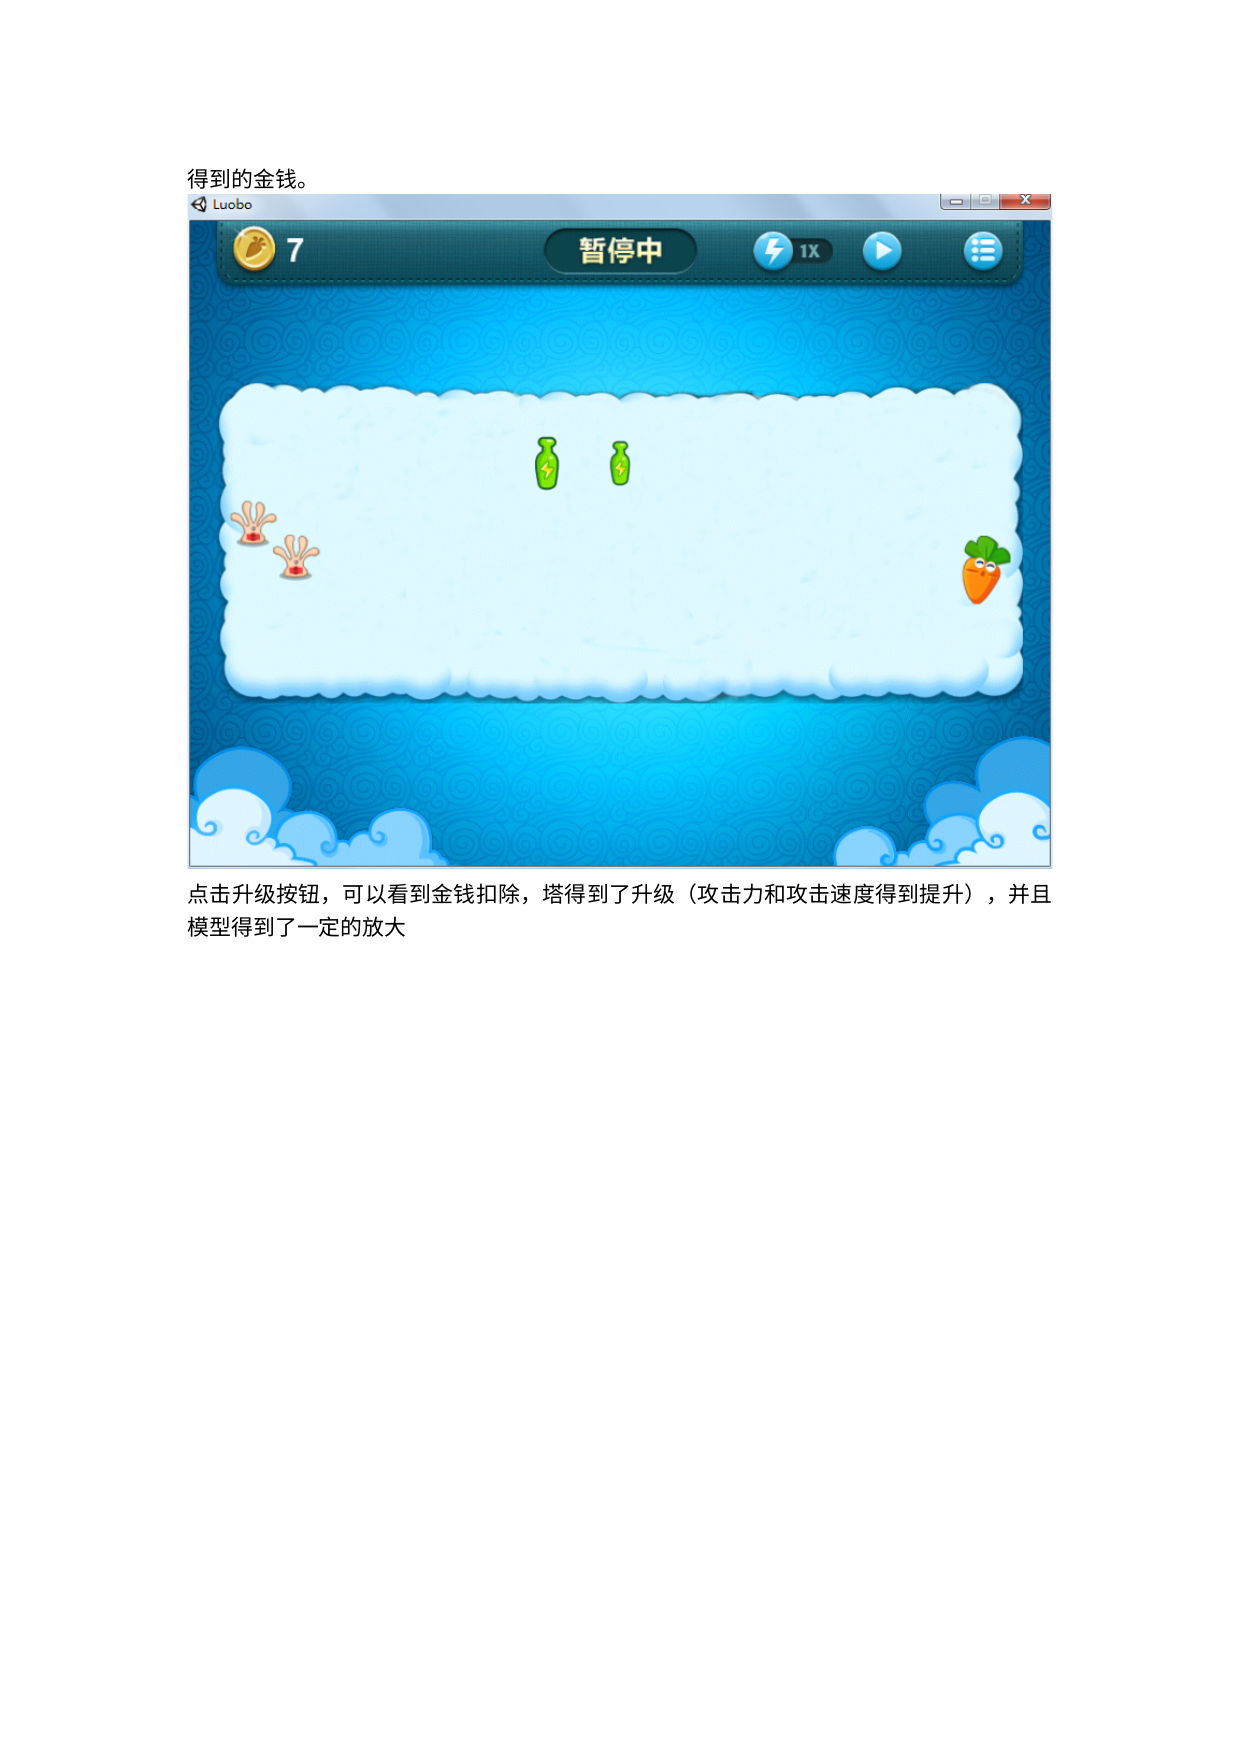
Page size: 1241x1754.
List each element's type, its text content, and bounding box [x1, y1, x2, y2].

text 点击升级按钮，可以看到金钱扣除，塔得到了升级（攻击力和攻击速度得到提升），并且模型得到了一定的放大 [187, 877, 1053, 942]
picture [187, 194, 1053, 869]
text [187, 162, 1053, 194]
